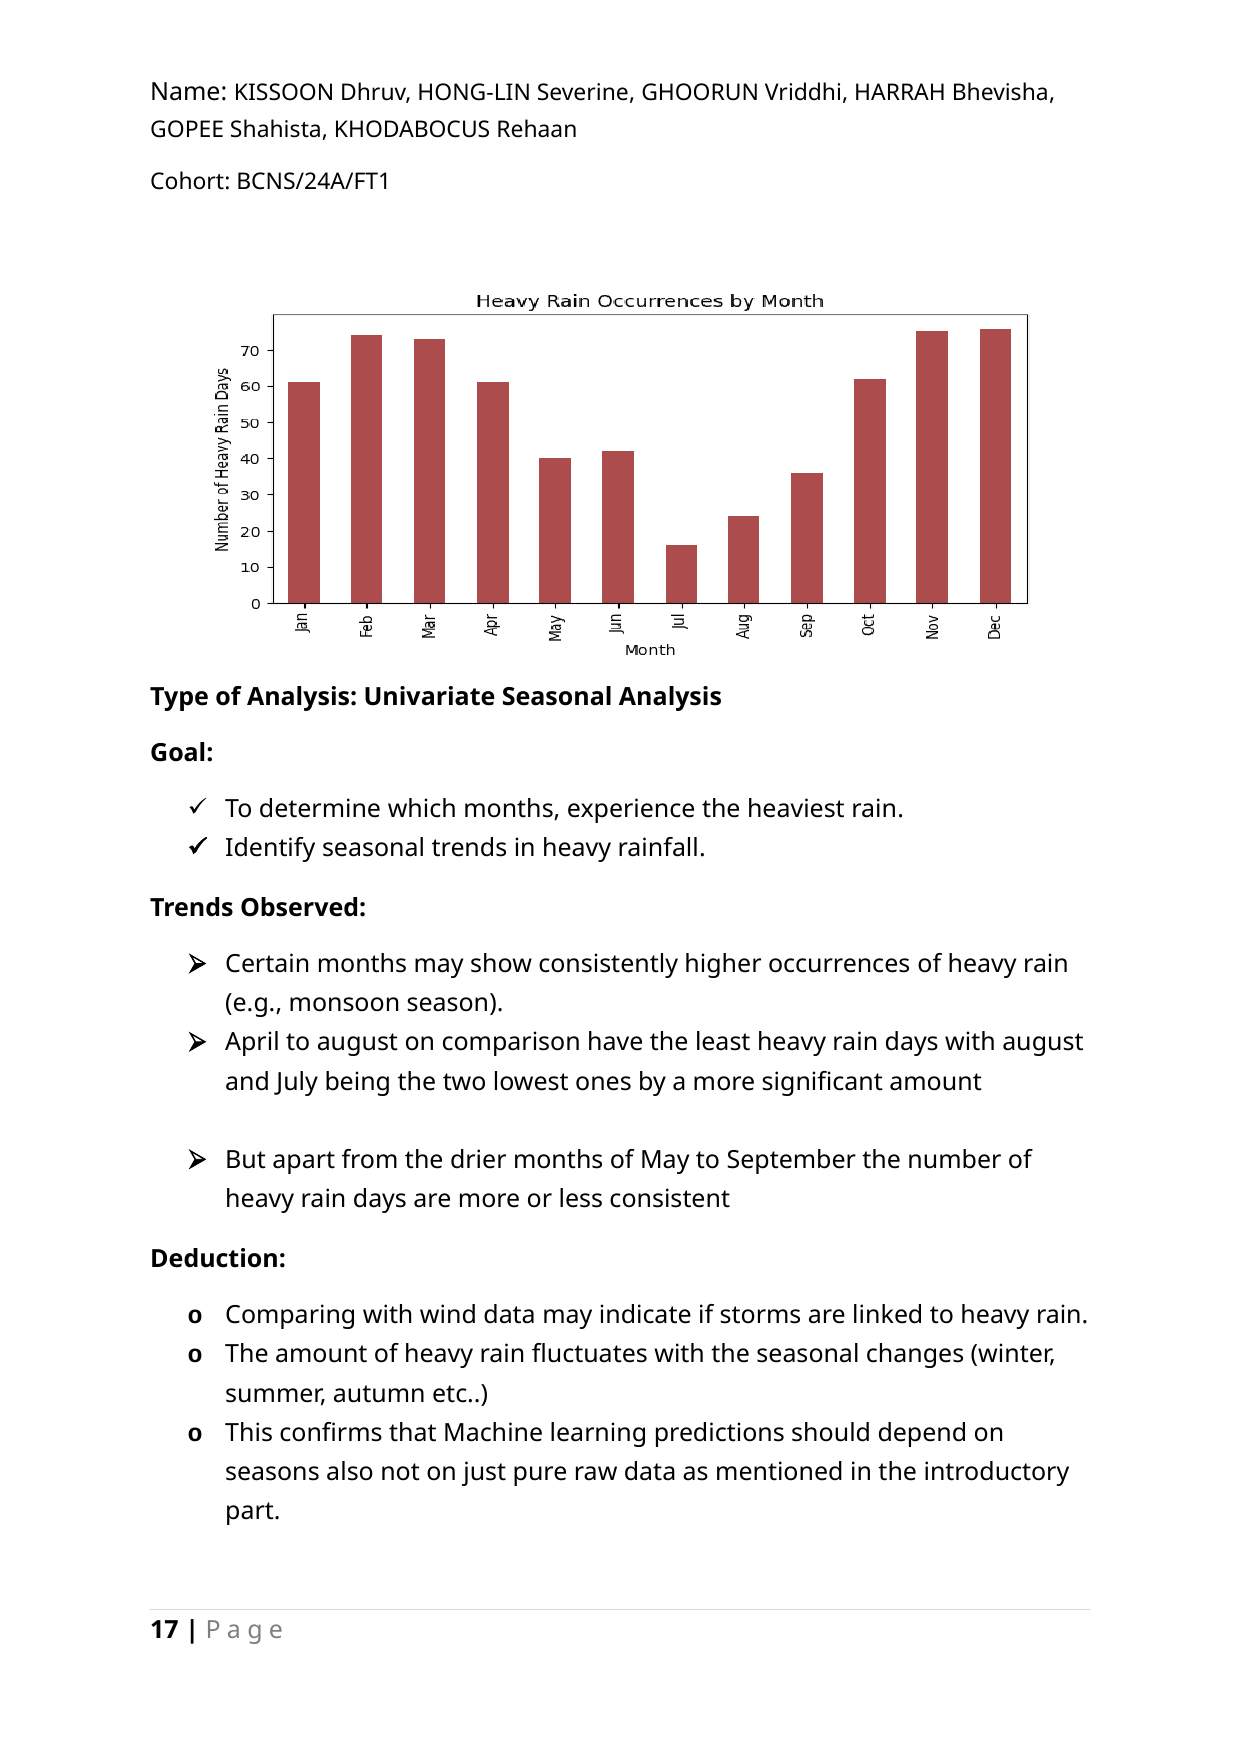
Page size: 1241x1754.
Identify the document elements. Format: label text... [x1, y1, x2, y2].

list April to august on comparison have the least heavy rain days with august and July being the two lowest ones by a more significant amount [187, 1024, 1090, 1097]
text Trends Observed: [150, 890, 1090, 924]
text Goal: [150, 735, 1090, 769]
list Comparing with wind data may indicate if storms are linked to heavy rain. [187, 1297, 1090, 1331]
list Certain months may show consistently higher occurrences of heavy rain (e.g., monsoon season). [187, 946, 1090, 1019]
list But apart from the drier months of May to September the number of heavy rain days are more or less consistent [187, 1142, 1090, 1215]
list Identify seasonal trends in heavy rainfall. [187, 830, 1090, 864]
list This confirms that Machine learning predictions should depend on seasons also not on just pure raw data as mentioned in the introductory part. [187, 1414, 1090, 1527]
text Deduction: [150, 1241, 1090, 1275]
text Type of Analysis: Univariate Seasonal Analysis [150, 679, 1090, 713]
list To determine which months, experience the heaviest rain. [187, 791, 1090, 825]
list The amount of heavy rain fluctuates with the seasonal changes (winter, summer, autumn etc..) [187, 1336, 1090, 1409]
picture [206, 285, 1035, 658]
